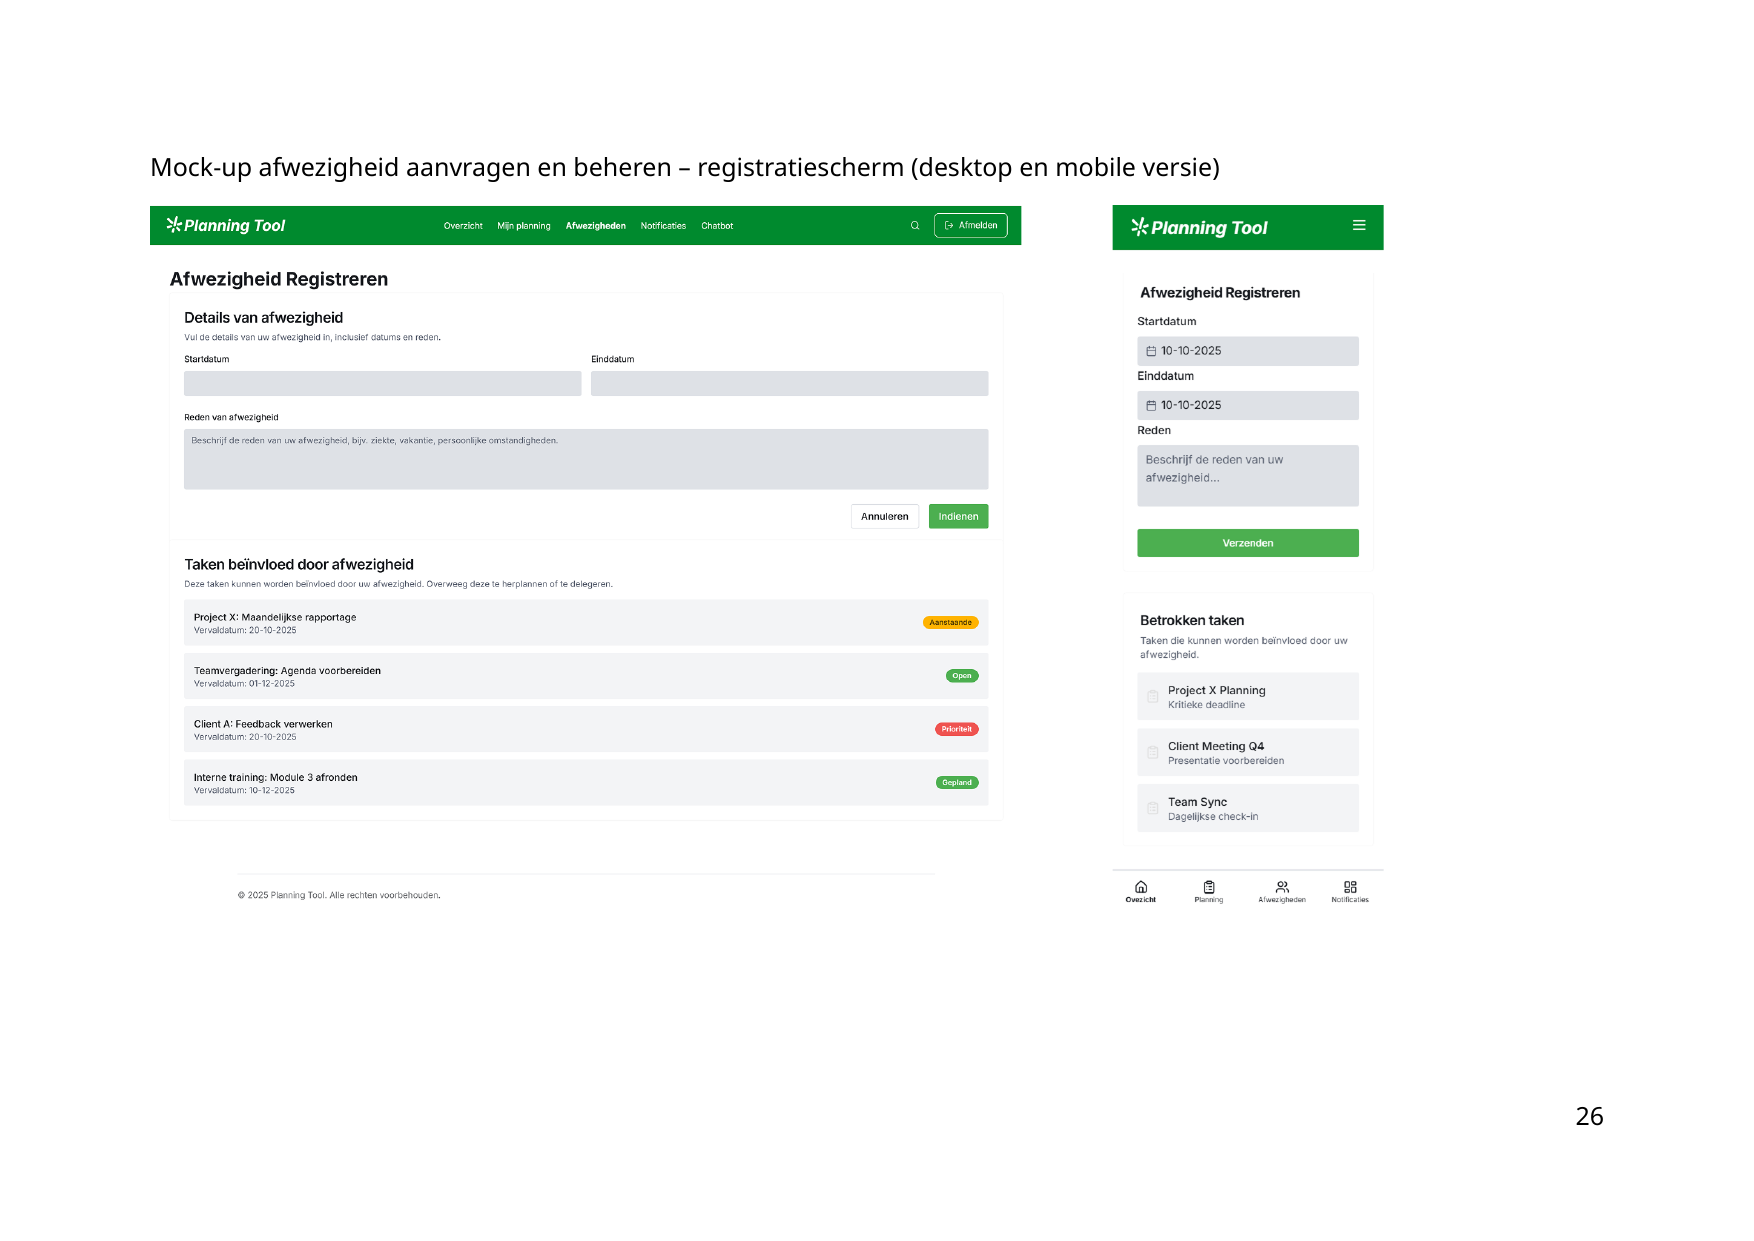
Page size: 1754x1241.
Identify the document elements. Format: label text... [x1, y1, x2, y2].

text Mock-up afwezigheid aanvragen en beheren – registratiescherm (desktop en mobile versie) [150, 150, 1604, 184]
picture [1112, 205, 1384, 915]
picture [150, 205, 1022, 915]
